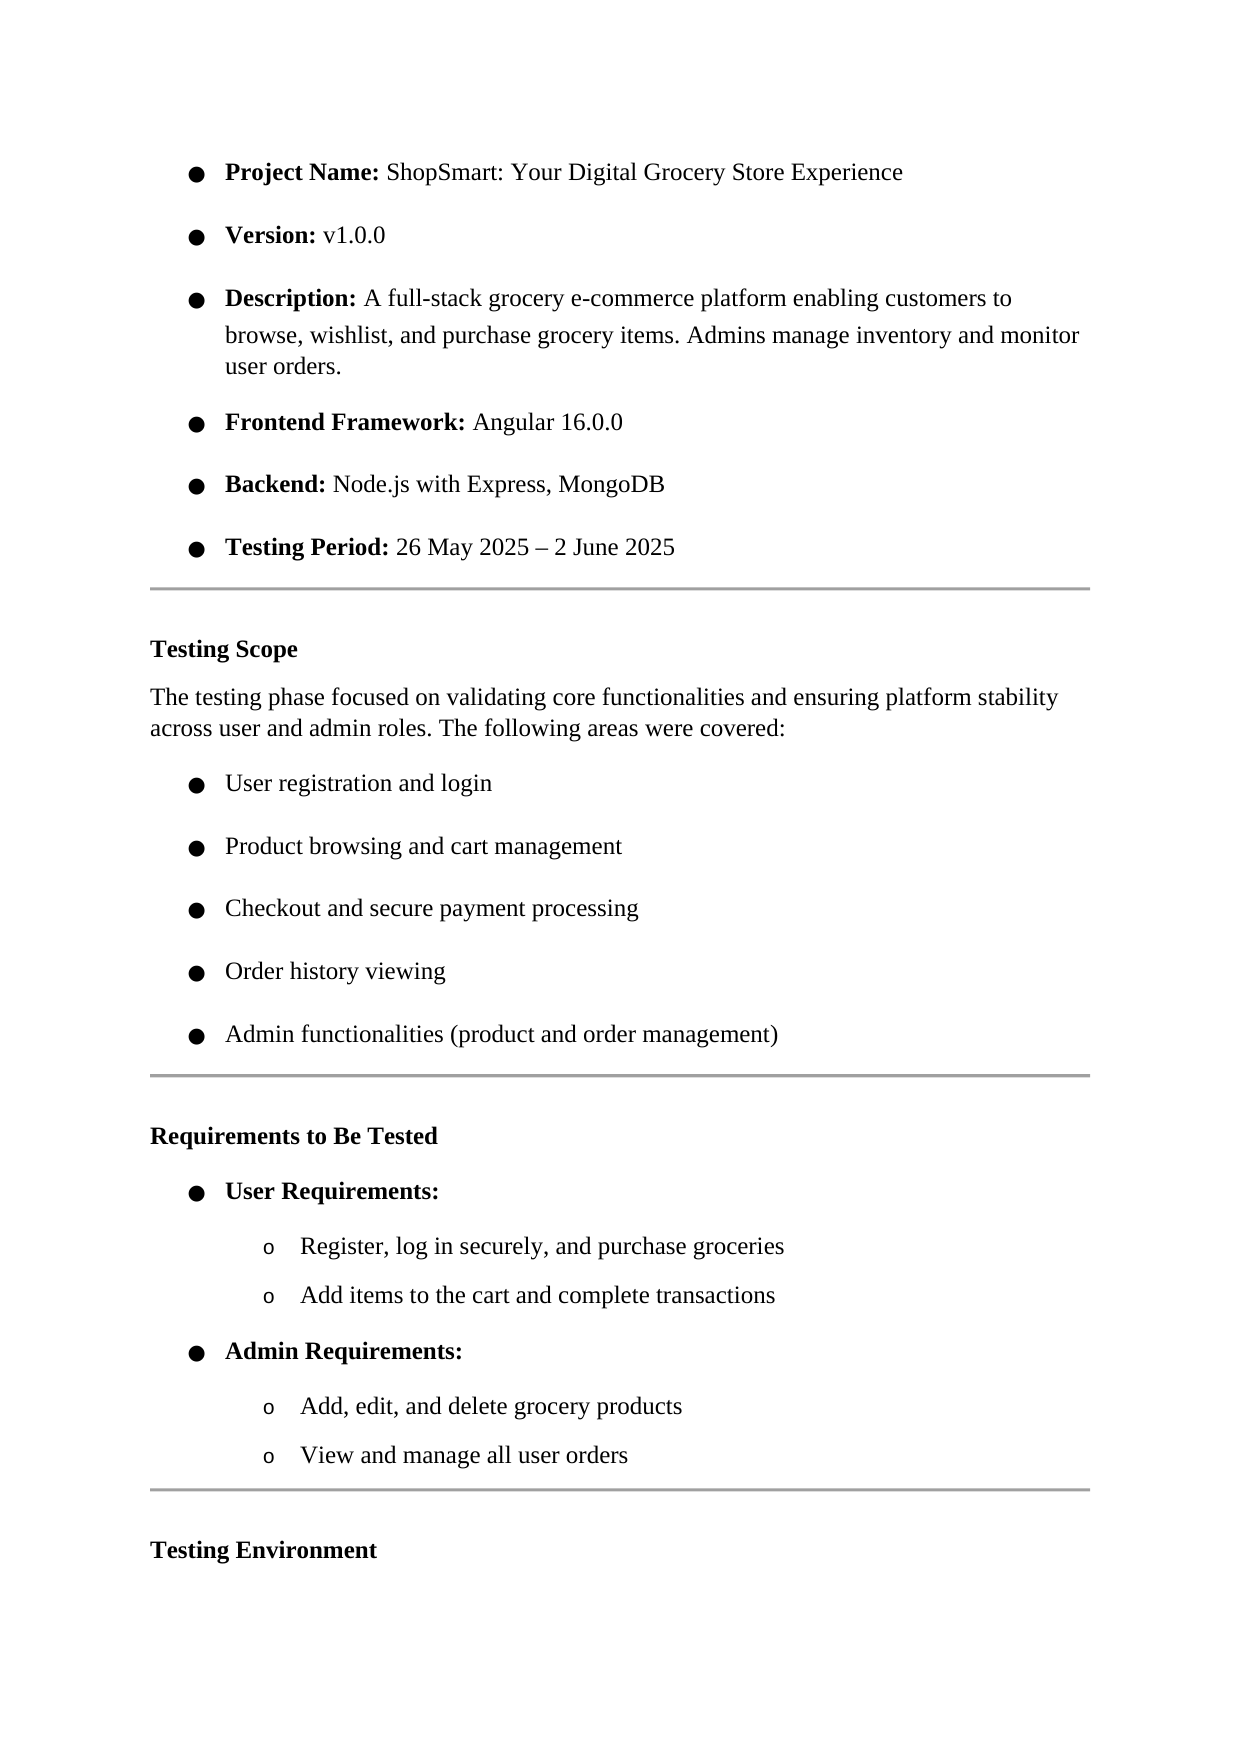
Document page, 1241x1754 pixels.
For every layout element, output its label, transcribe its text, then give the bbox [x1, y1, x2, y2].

list Admin Requirements: [187, 1328, 1090, 1371]
text Testing Scope [150, 634, 1090, 663]
list Add, edit, and delete grocery products [262, 1391, 1090, 1421]
text Requirements to Be Tested [150, 1121, 1090, 1150]
list User Requirements: [187, 1169, 1090, 1211]
text The testing phase focused on validating core functionalities and ensuring platform stability across user and admin roles. The following areas were covered: [150, 682, 1090, 742]
list Add items to the cart and complete transactions [262, 1280, 1090, 1309]
list Testing Period: 26 May 2025 – 2 June 2025 [187, 524, 1090, 567]
list Backend: Node.js with Express, MongoDB [187, 462, 1090, 504]
list User registration and login [187, 761, 1090, 803]
list Register, log in securely, and purchase groceries [262, 1231, 1090, 1261]
list View and manage all user orders [262, 1440, 1090, 1469]
list Order history viewing [187, 949, 1090, 991]
list Product browsing and cart management [187, 823, 1090, 866]
list Admin functionalities (product and order management) [187, 1011, 1090, 1054]
text Testing Environment [150, 1535, 1090, 1564]
list Description: A full-stack grocery e-commerce platform enabling customers to browse, wishlist, and purchase grocery items. Admins manage inventory and monitor user orders. [187, 275, 1090, 380]
list Frontend Framework: Angular 16.0.0 [187, 399, 1090, 442]
list Project Name: ShopSmart: Your Digital Grocery Store Experience [187, 150, 1090, 193]
list Checkout and secure payment processing [187, 886, 1090, 929]
list Version: v1.0.0 [187, 213, 1090, 255]
